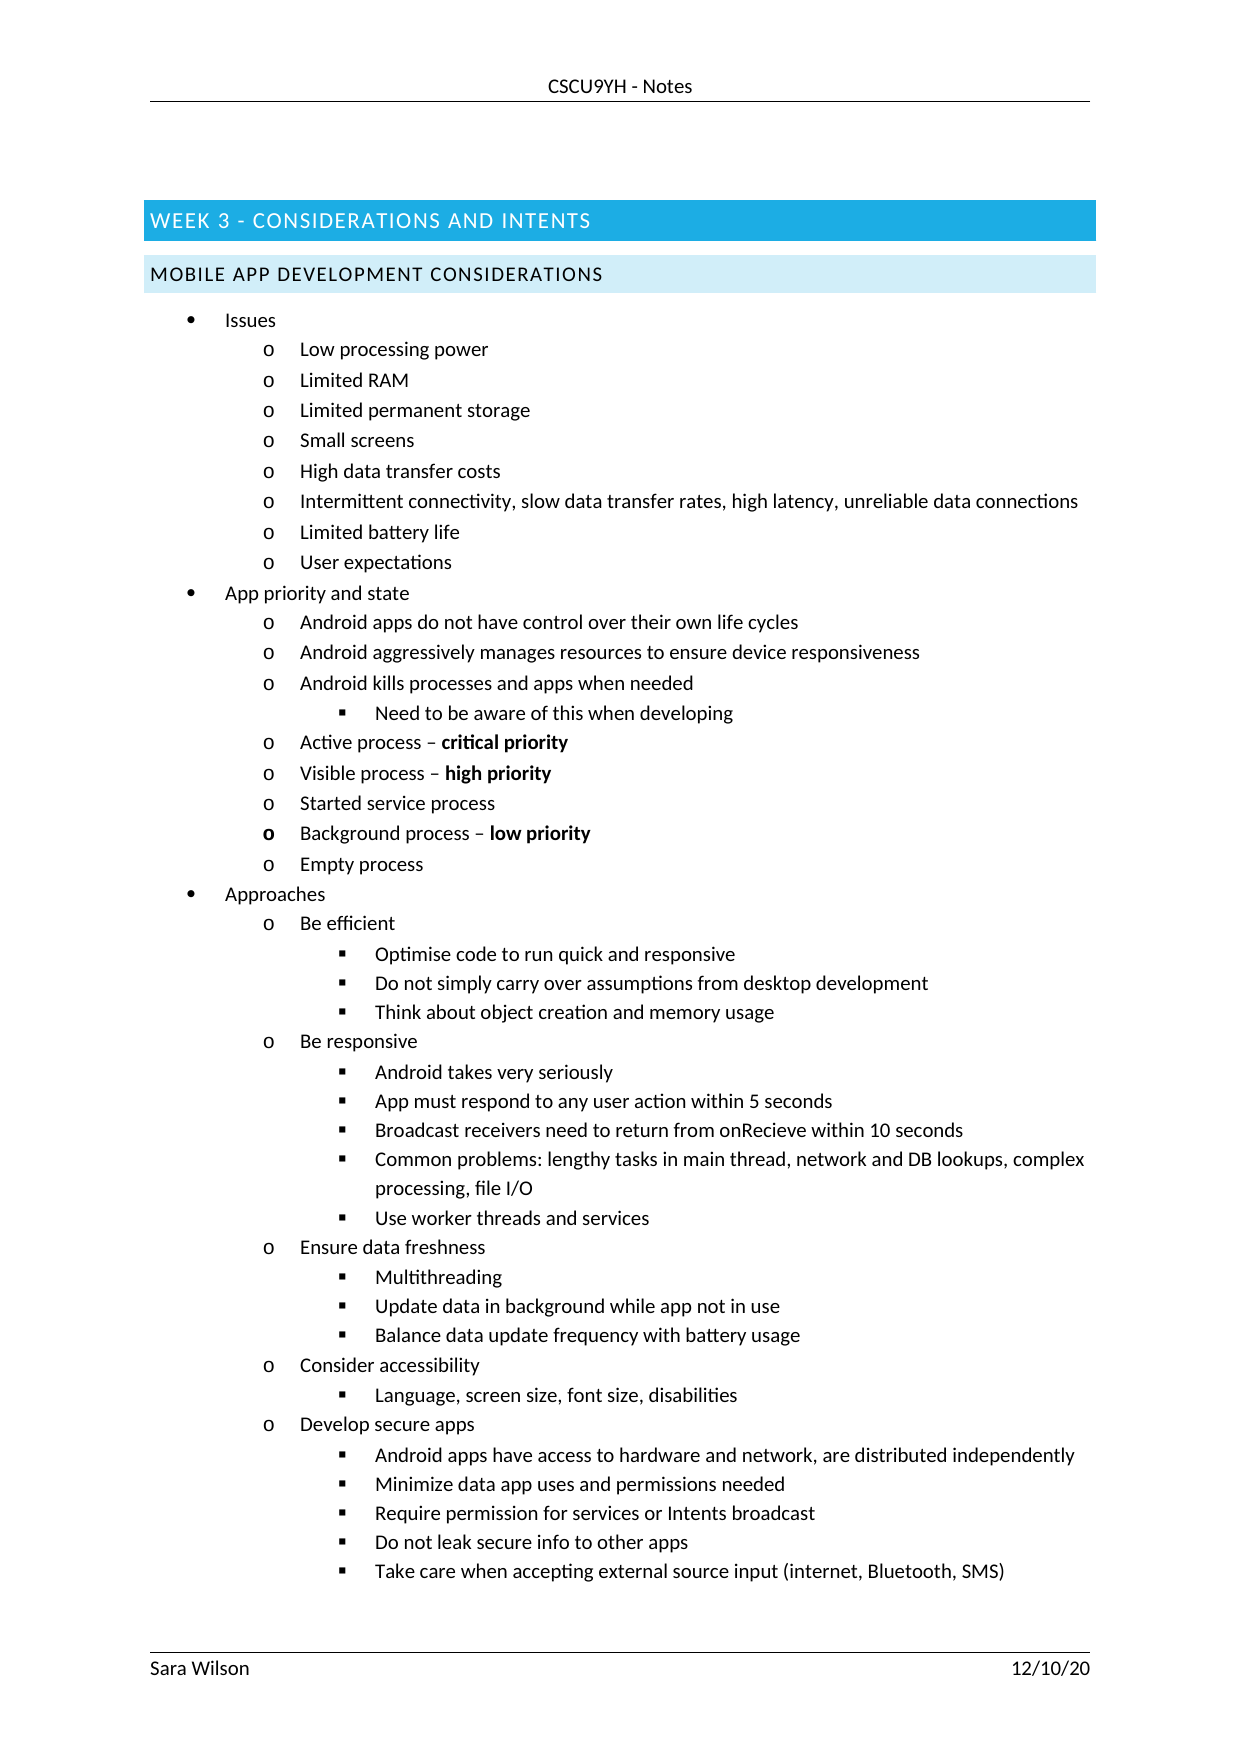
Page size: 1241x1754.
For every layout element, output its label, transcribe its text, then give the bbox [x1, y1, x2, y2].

list Require permission for services or Intents broadcast [337, 1500, 1090, 1526]
list Intermittent connectivity, slow data transfer rates, high latency, unreliable data connections [262, 488, 1090, 515]
list Ensure data freshness [262, 1234, 1090, 1260]
list Use worker threads and services [337, 1205, 1090, 1230]
list App must respond to any user action within 5 seconds [337, 1088, 1090, 1113]
list Limited RAM [262, 367, 1090, 393]
list Visible process – high priority [262, 760, 1090, 786]
list Optimise code to run quick and responsive [337, 941, 1090, 966]
list Low processing power [262, 336, 1090, 363]
list Android apps have access to hardware and network, are distributed independently [337, 1442, 1090, 1467]
subtitle Week 3 - Considerations and Intents [150, 206, 1090, 234]
list Multithreading [337, 1264, 1090, 1290]
subtitle Mobile App Development Considerations [150, 261, 1090, 287]
list Empty process [262, 851, 1090, 877]
list Active process – critical priority [262, 729, 1090, 756]
list Android apps do not have control over their own life cycles [262, 609, 1090, 635]
list Be efficient [262, 911, 1090, 937]
list Limited battery life [262, 519, 1090, 545]
list Minimize data app uses and permissions needed [337, 1471, 1090, 1496]
list Update data in background while app not in use [337, 1293, 1090, 1319]
list Issues [187, 307, 1090, 333]
list Language, screen size, font size, disabilities [337, 1382, 1090, 1408]
list Android kills processes and apps when needed [262, 670, 1090, 696]
list Background process – low priority [262, 821, 1090, 847]
list App priority and state [187, 580, 1090, 605]
list Balance data update frequency with battery usage [337, 1323, 1090, 1348]
list Common problems: lengthy tasks in main thread, network and DB lookups, complex processing, file I/O [337, 1146, 1090, 1201]
list Android takes very seriously [337, 1059, 1090, 1084]
list Approaches [187, 881, 1090, 907]
list High data transfer costs [262, 458, 1090, 484]
list Broadcast receivers need to return from onRecieve within 10 seconds [337, 1117, 1090, 1143]
list Started service process [262, 790, 1090, 817]
list Take care when accepting external source input (internet, Bluetooth, SMS) [337, 1558, 1090, 1584]
list User expectations [262, 549, 1090, 576]
list Small screens [262, 428, 1090, 454]
list Develop secure apps [262, 1411, 1090, 1438]
list Do not simply carry over assumptions from desktop development [337, 970, 1090, 996]
list Need to be aware of this when developing [337, 700, 1090, 726]
list Consider accessibility [262, 1352, 1090, 1378]
list Limited permanent storage [262, 397, 1090, 424]
list Be responsive [262, 1028, 1090, 1055]
list Think about object creation and memory usage [337, 999, 1090, 1025]
list Android aggressively manages resources to ensure device responsiveness [262, 639, 1090, 666]
list Do not leak secure info to other apps [337, 1529, 1090, 1555]
